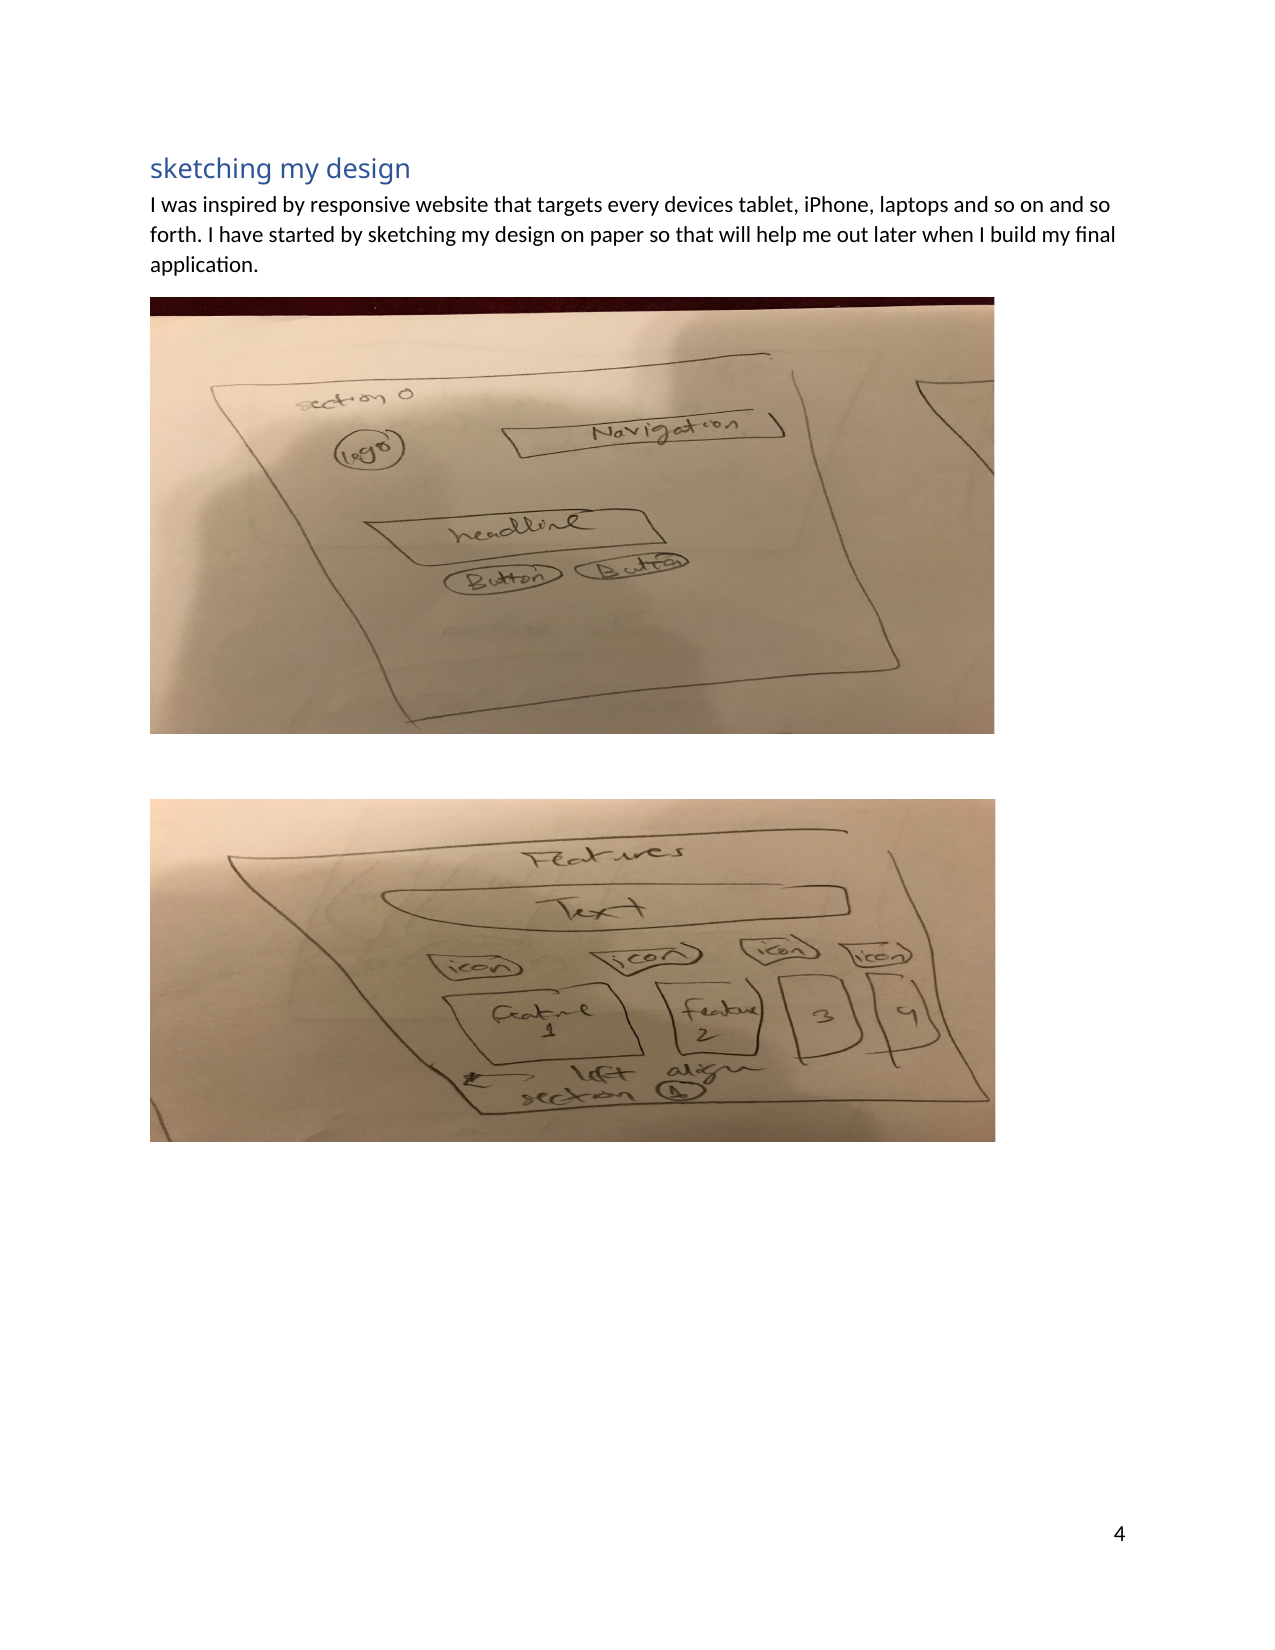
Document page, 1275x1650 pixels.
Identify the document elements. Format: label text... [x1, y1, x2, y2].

picture [150, 297, 995, 734]
text I was inspired by responsive website that targets every devices tablet, iPhone, laptops and so on and so forth. I have started by sketching my design on paper so that will help me out later when I build my final application. [150, 190, 1125, 278]
picture [150, 799, 996, 1142]
subtitle sketching my design [150, 150, 1125, 187]
